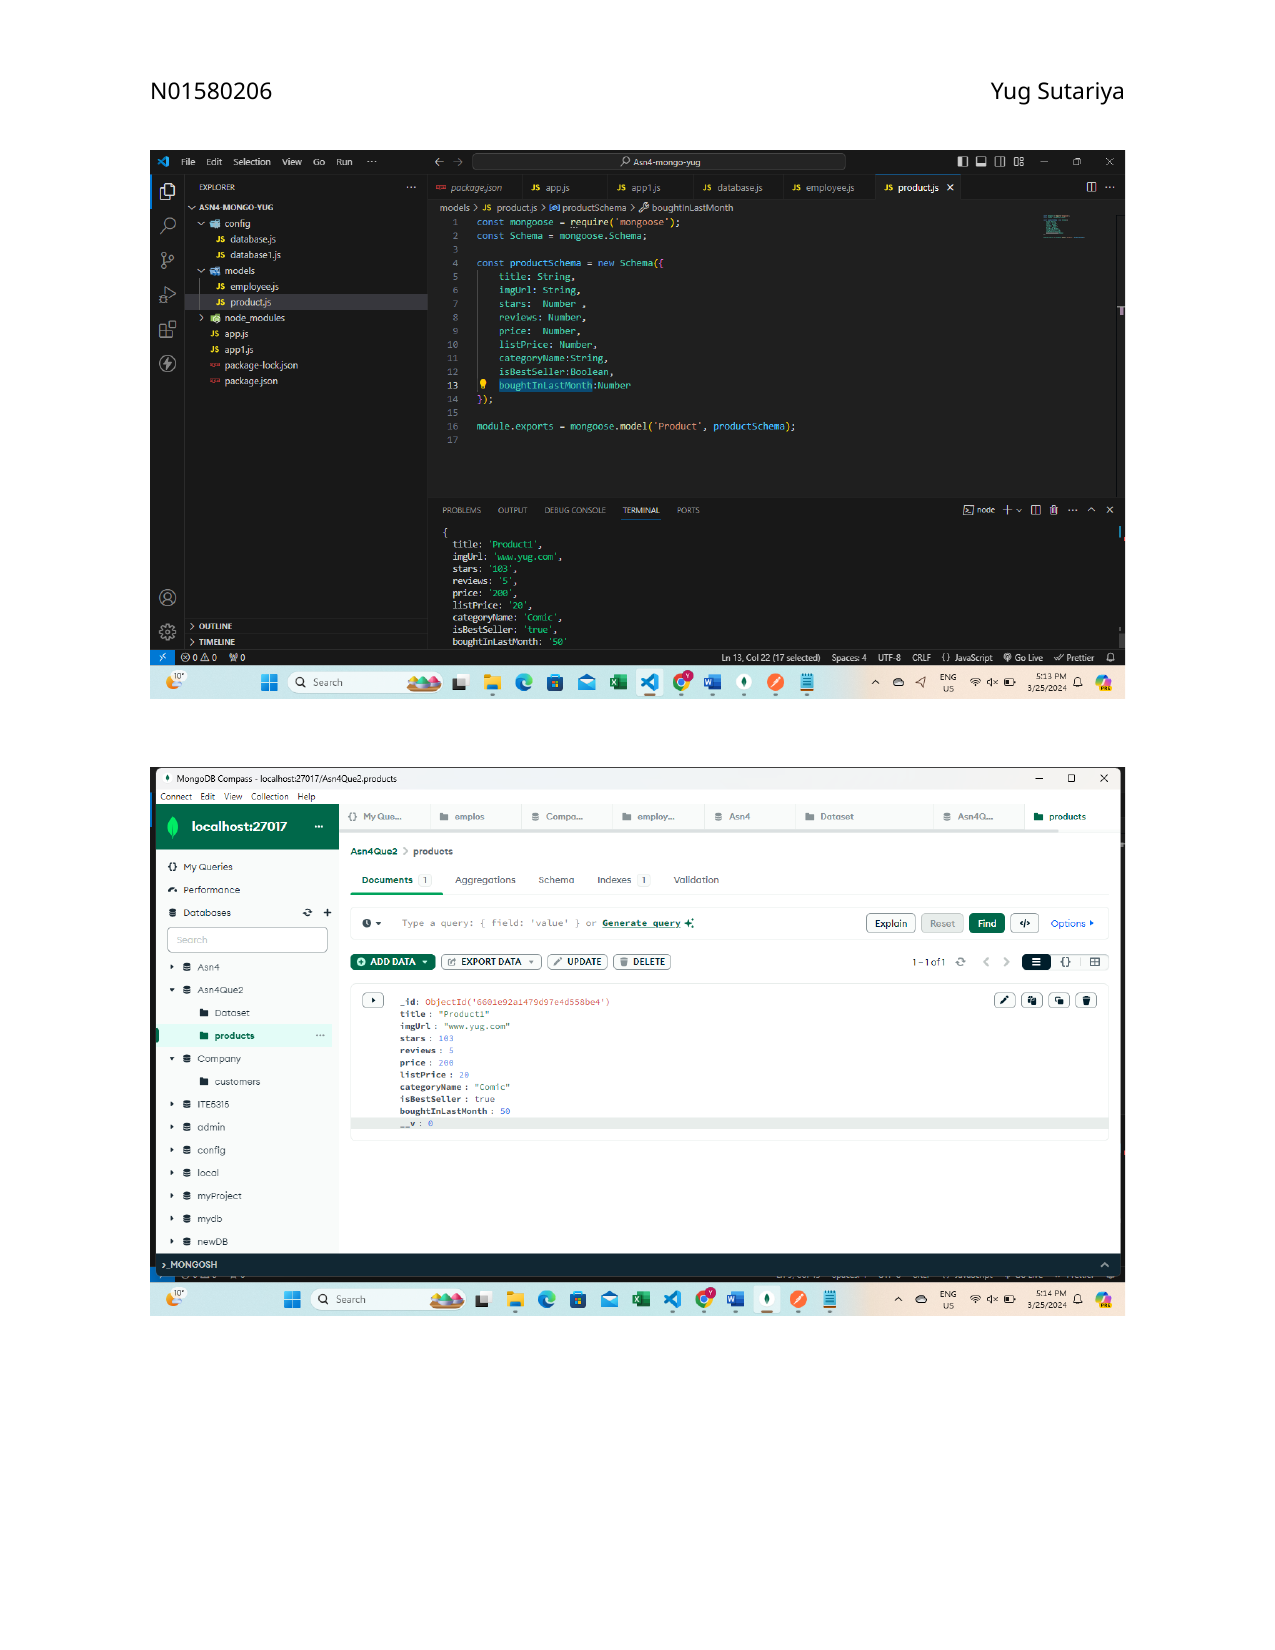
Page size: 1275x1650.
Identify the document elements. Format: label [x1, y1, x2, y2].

picture [150, 150, 1125, 699]
picture [150, 767, 1125, 1316]
